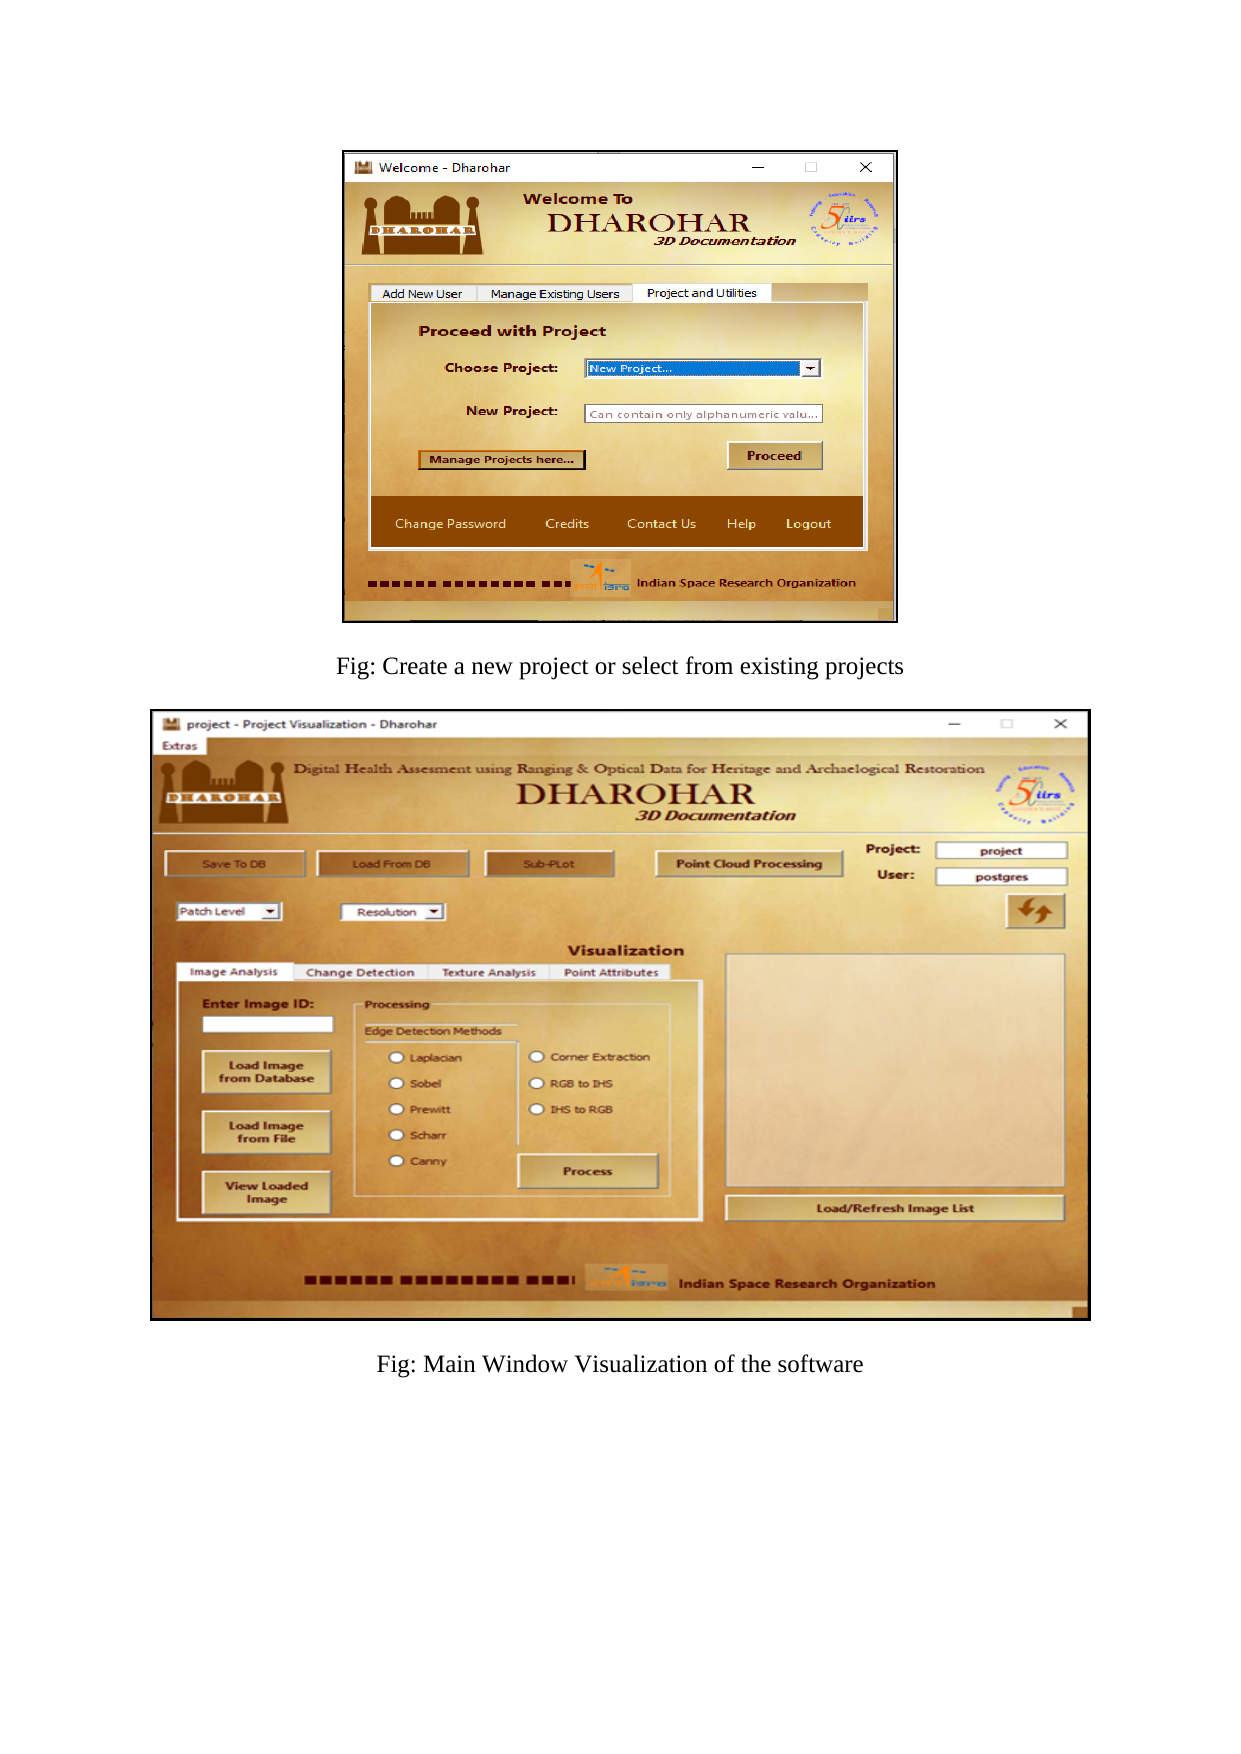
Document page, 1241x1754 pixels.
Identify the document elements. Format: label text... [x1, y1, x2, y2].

text Fig: Create a new project or select from existing projects [150, 651, 1090, 680]
picture [152, 711, 1088, 1318]
picture [344, 152, 896, 621]
text Fig: Main Window Visualization of the software [150, 1349, 1090, 1378]
